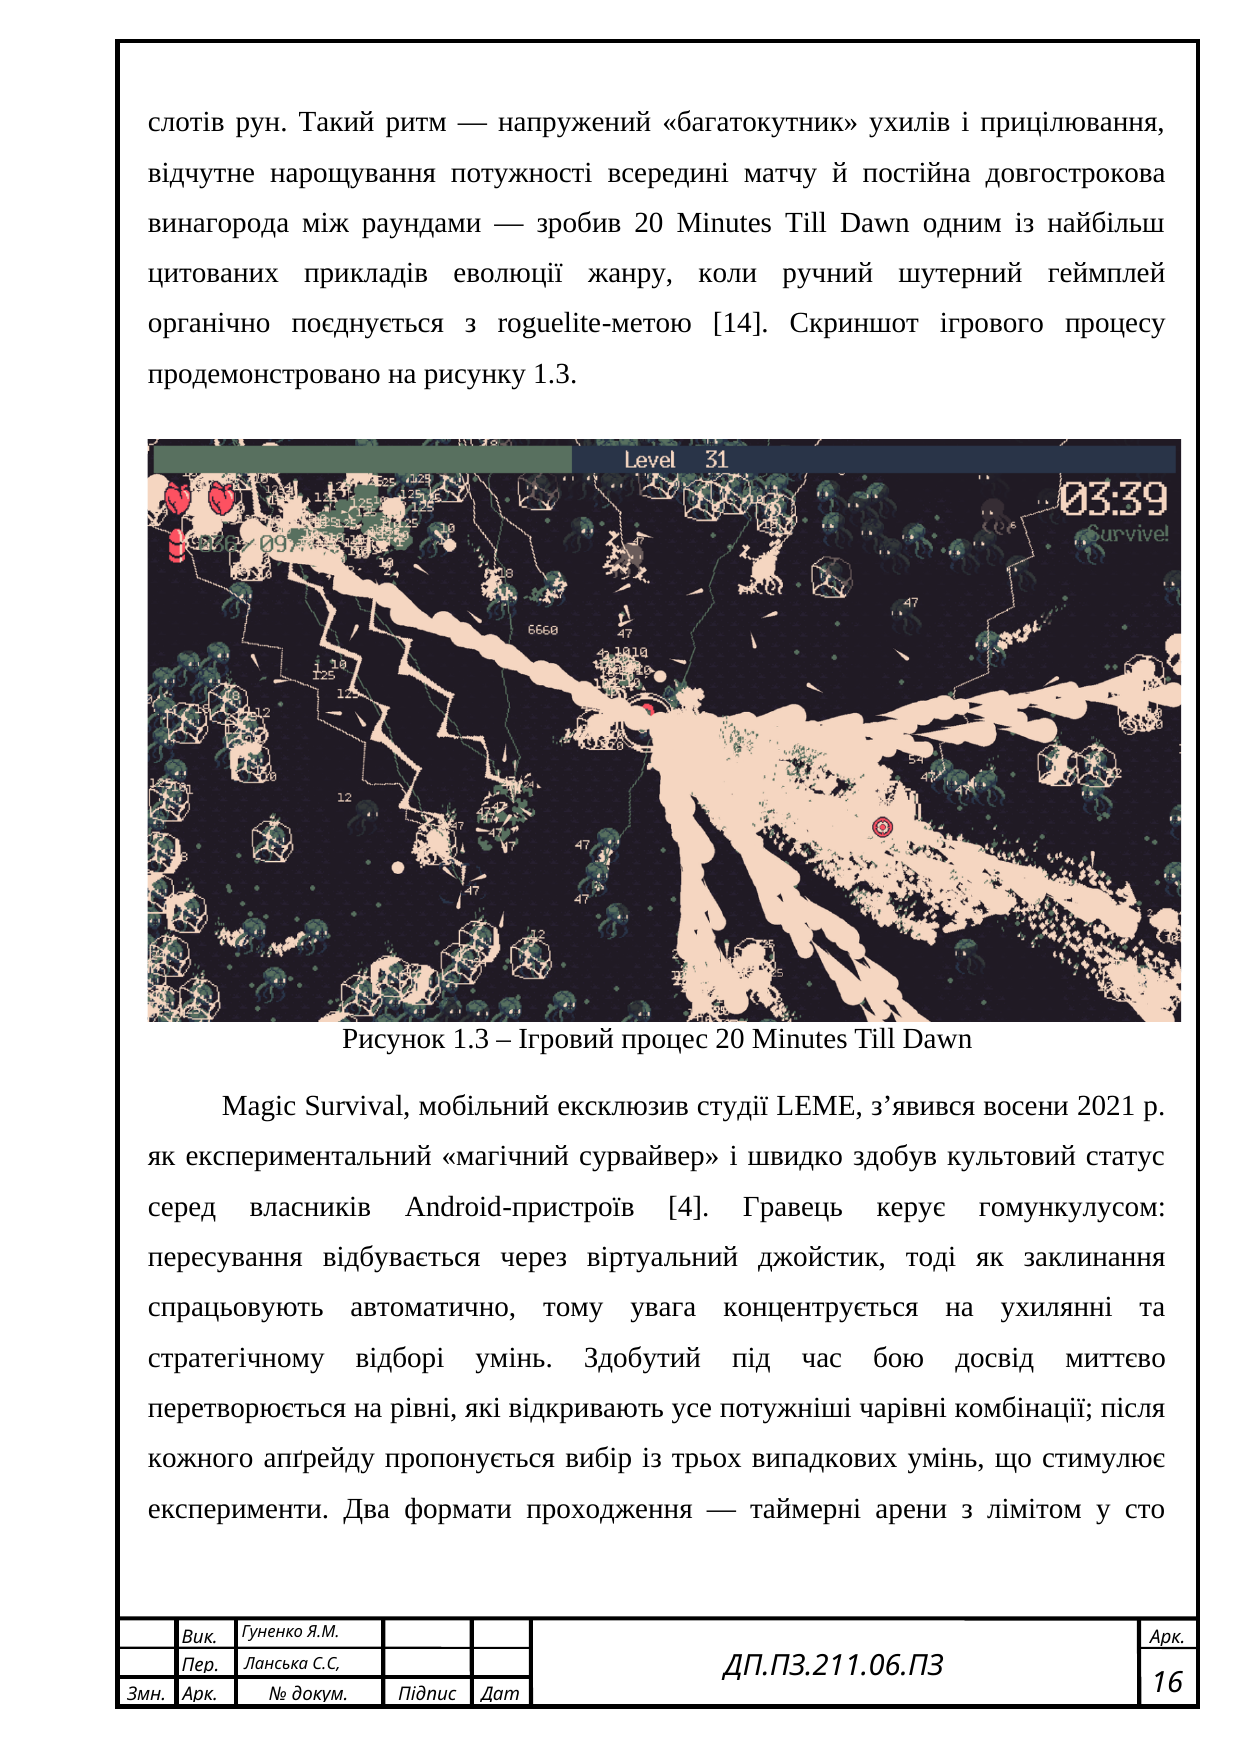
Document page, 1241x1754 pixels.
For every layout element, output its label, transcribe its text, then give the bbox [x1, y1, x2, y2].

text Рисунок 1.3 – Ігровий процес 20 Minutes Till Dawn [148, 1022, 1166, 1055]
picture [147, 439, 1182, 1022]
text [148, 104, 1166, 389]
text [148, 1088, 1166, 1524]
